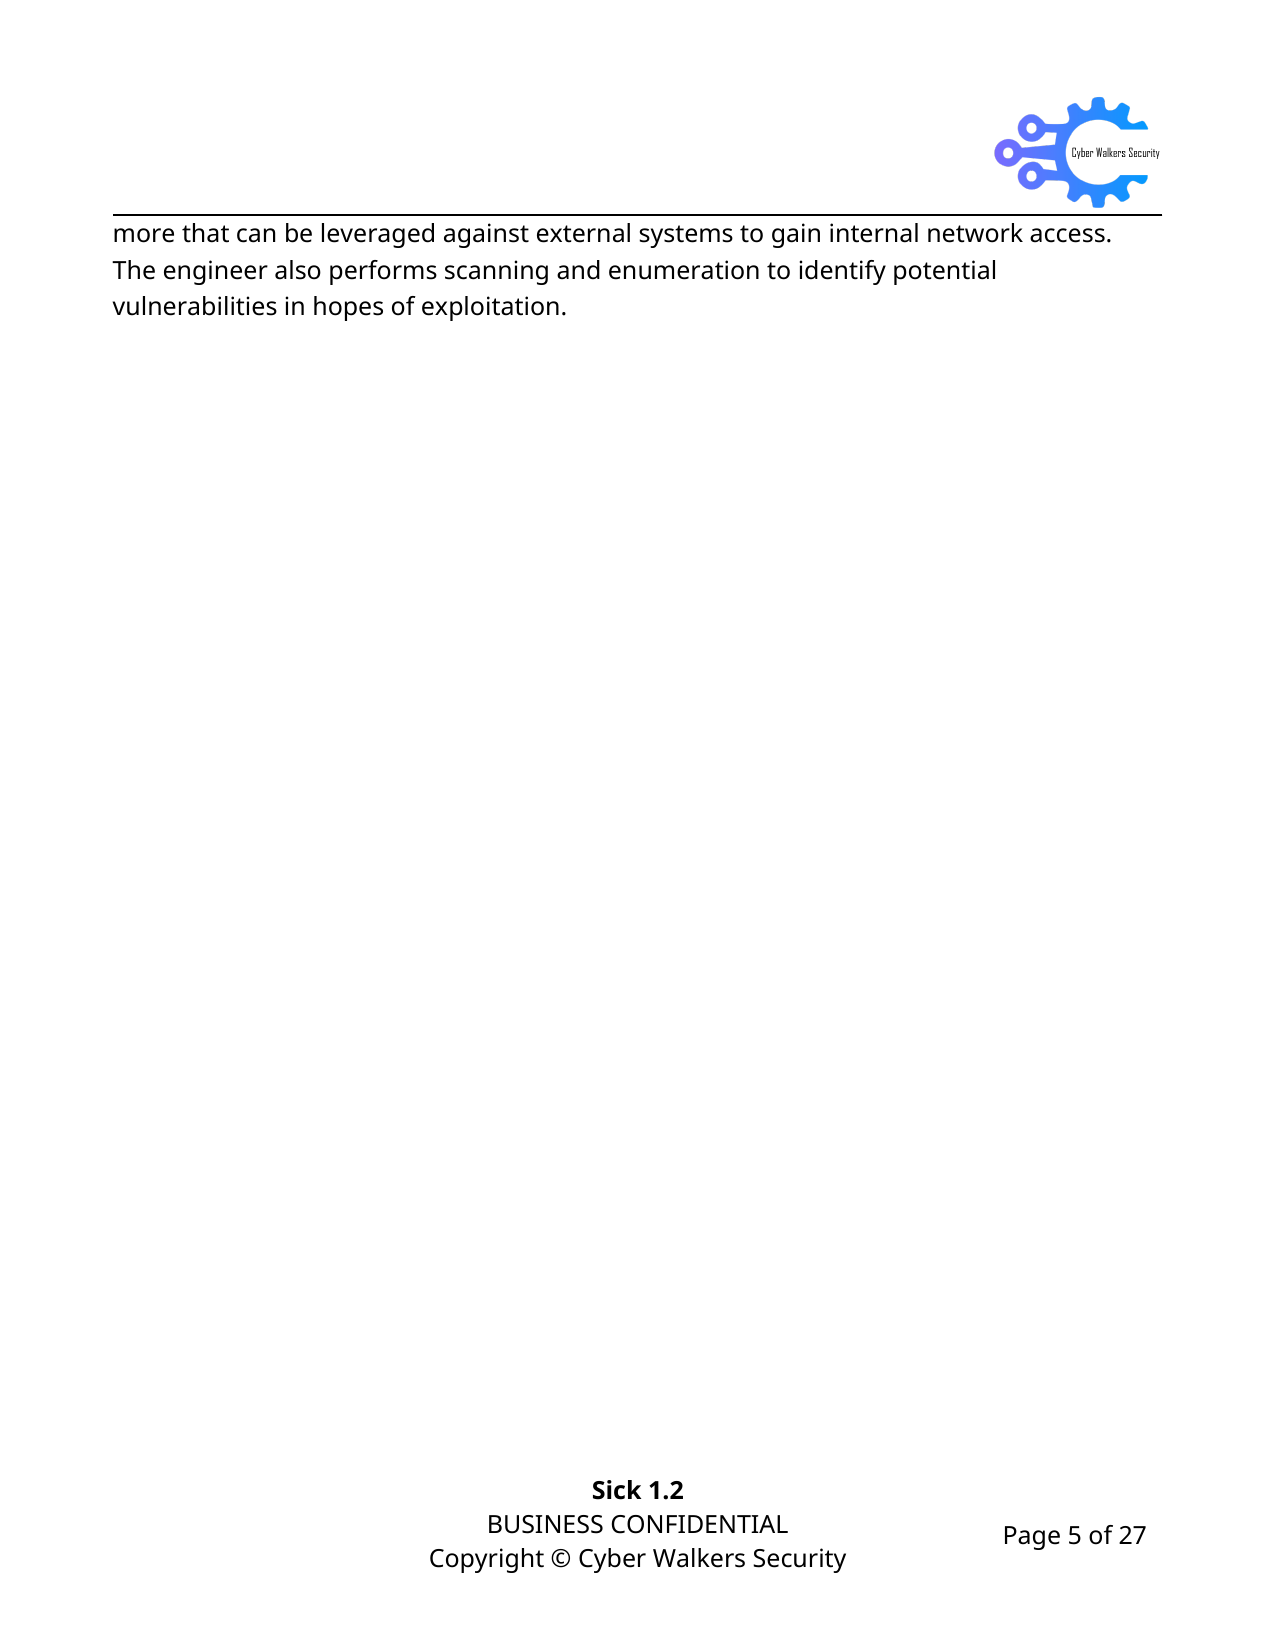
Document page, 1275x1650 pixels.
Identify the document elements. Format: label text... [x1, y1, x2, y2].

picture [981, 75, 1163, 212]
